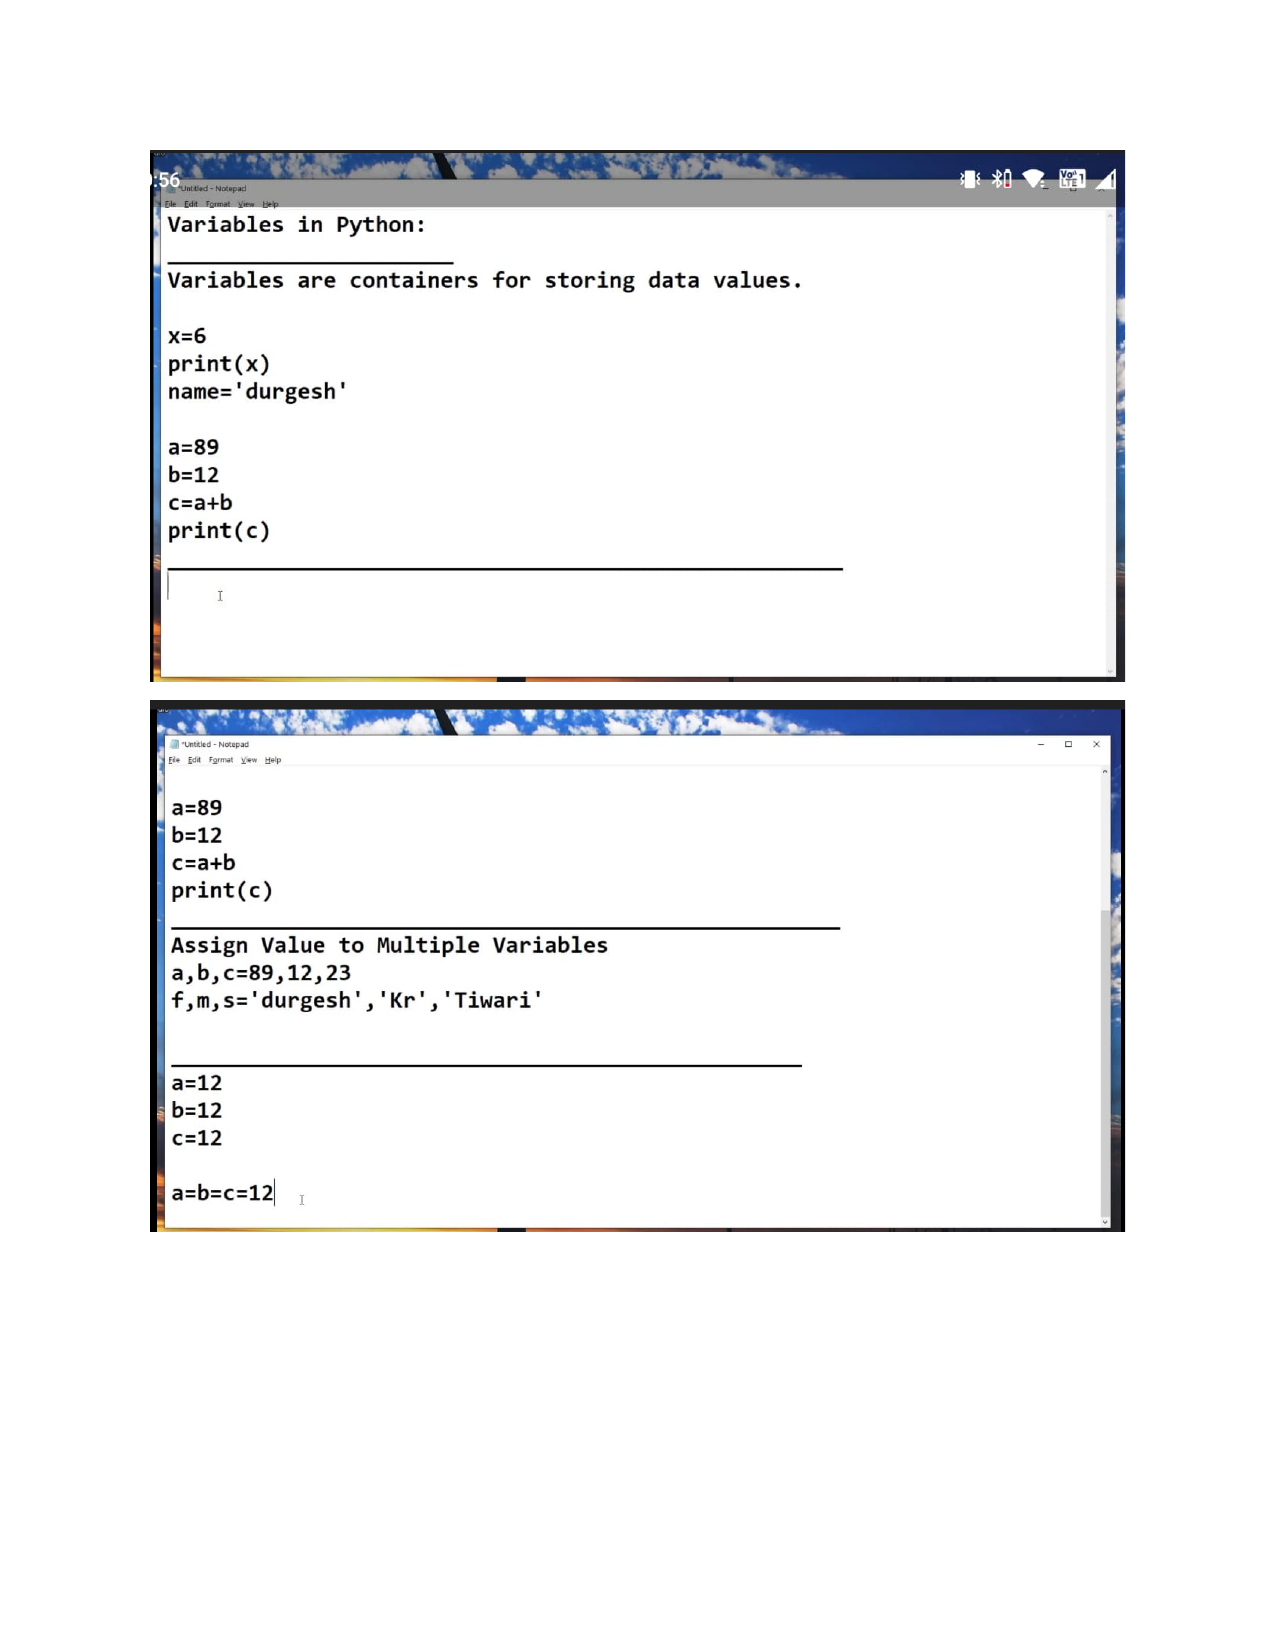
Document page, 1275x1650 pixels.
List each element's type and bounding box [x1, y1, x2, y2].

picture [150, 700, 1125, 1232]
picture [150, 150, 1125, 682]
